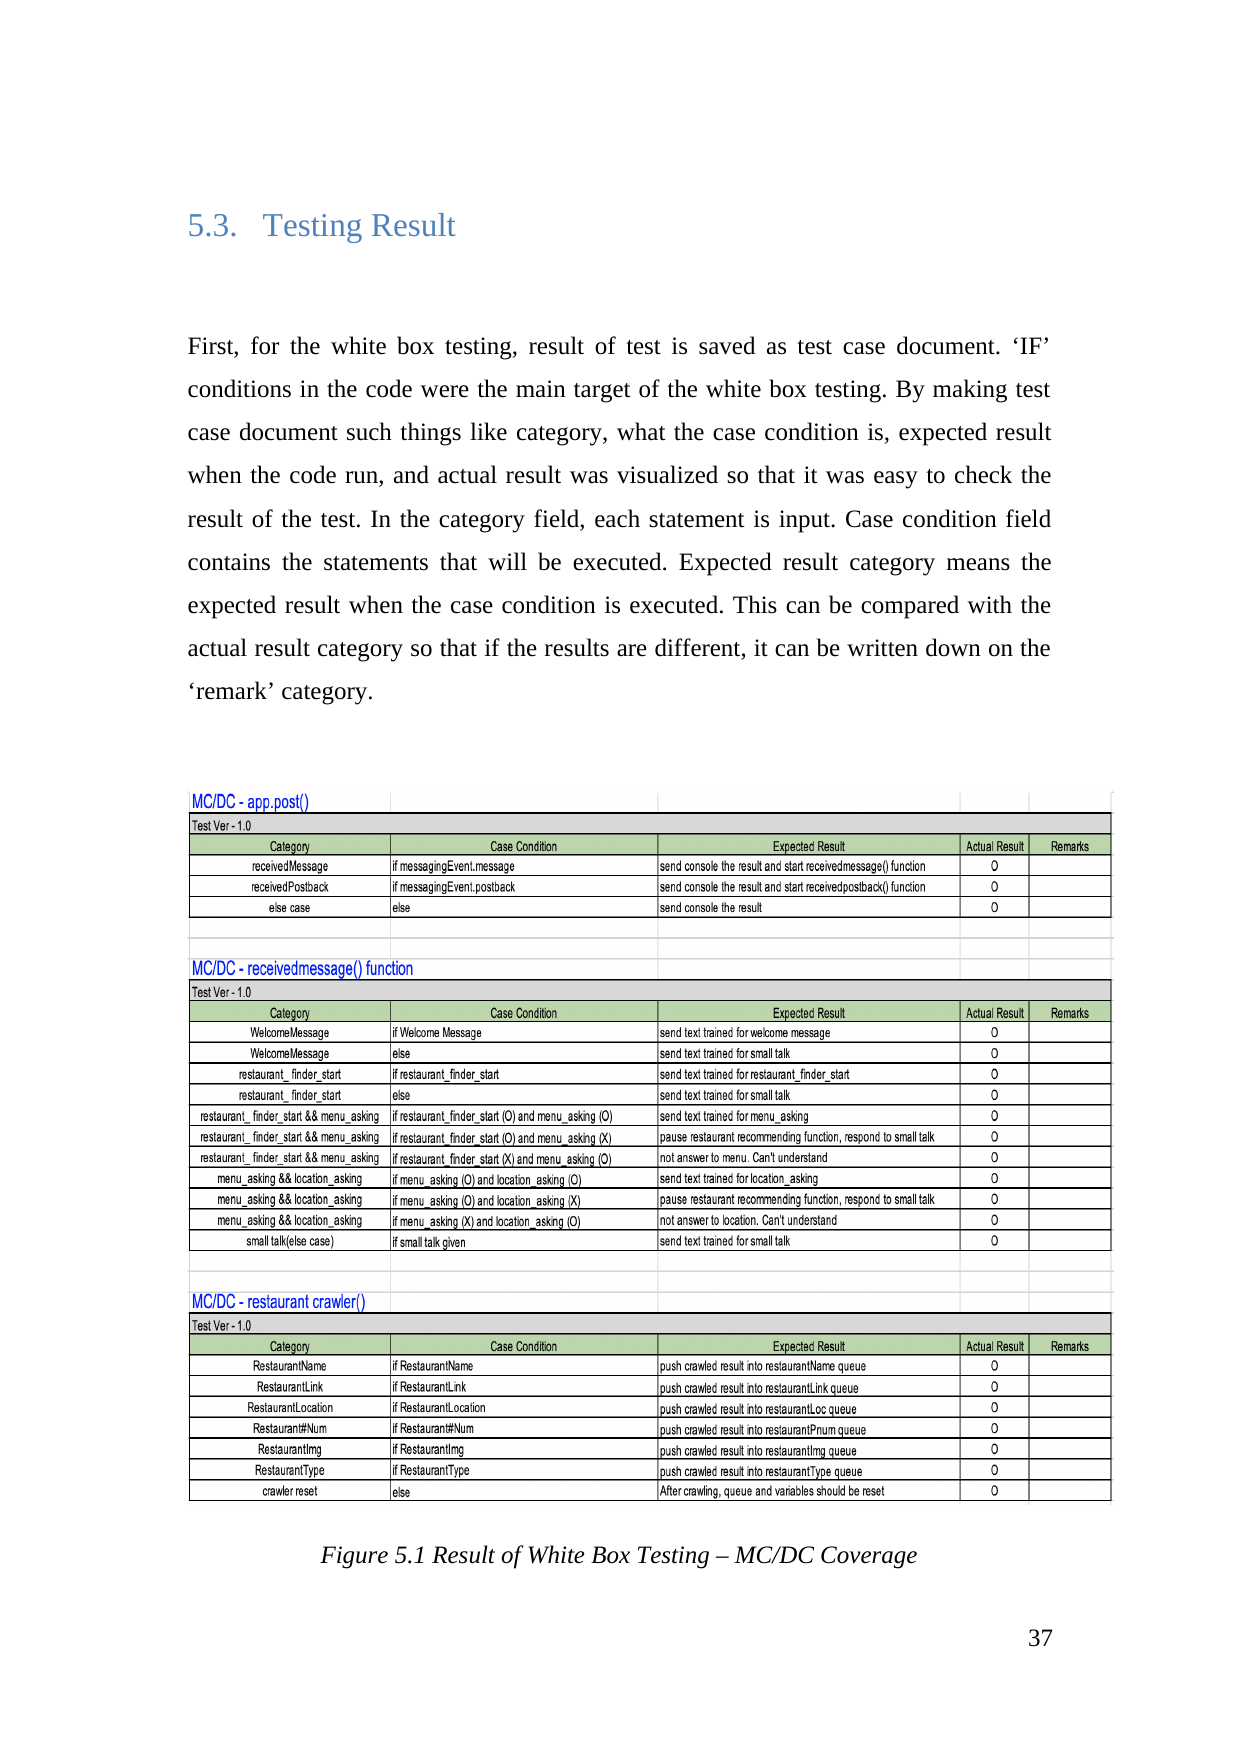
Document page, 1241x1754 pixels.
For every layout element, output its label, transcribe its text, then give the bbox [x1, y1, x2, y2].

picture [187, 787, 1114, 1505]
subtitle Testing Result [187, 206, 1053, 244]
subtitle First, for the white box testing, result of test is saved as test case document. ‘IF’ conditions in the code were the main target of the white box testing. By making test case document such things like category, what the case condition is, expected result when the code run, and actual result was visualized so that it was easy to check the result of the test. In the category field, each statement is input. Case condition field contains the statements that will be executed. Expected result category means the expected result when the case condition is executed. This can be compared with the actual result category so that if the results are different, it can be written down on the ‘remark’ category. [187, 331, 1053, 705]
subtitle Figure 5.1 Result of White Box Testing – MC/DC Coverage [187, 1541, 1053, 1569]
